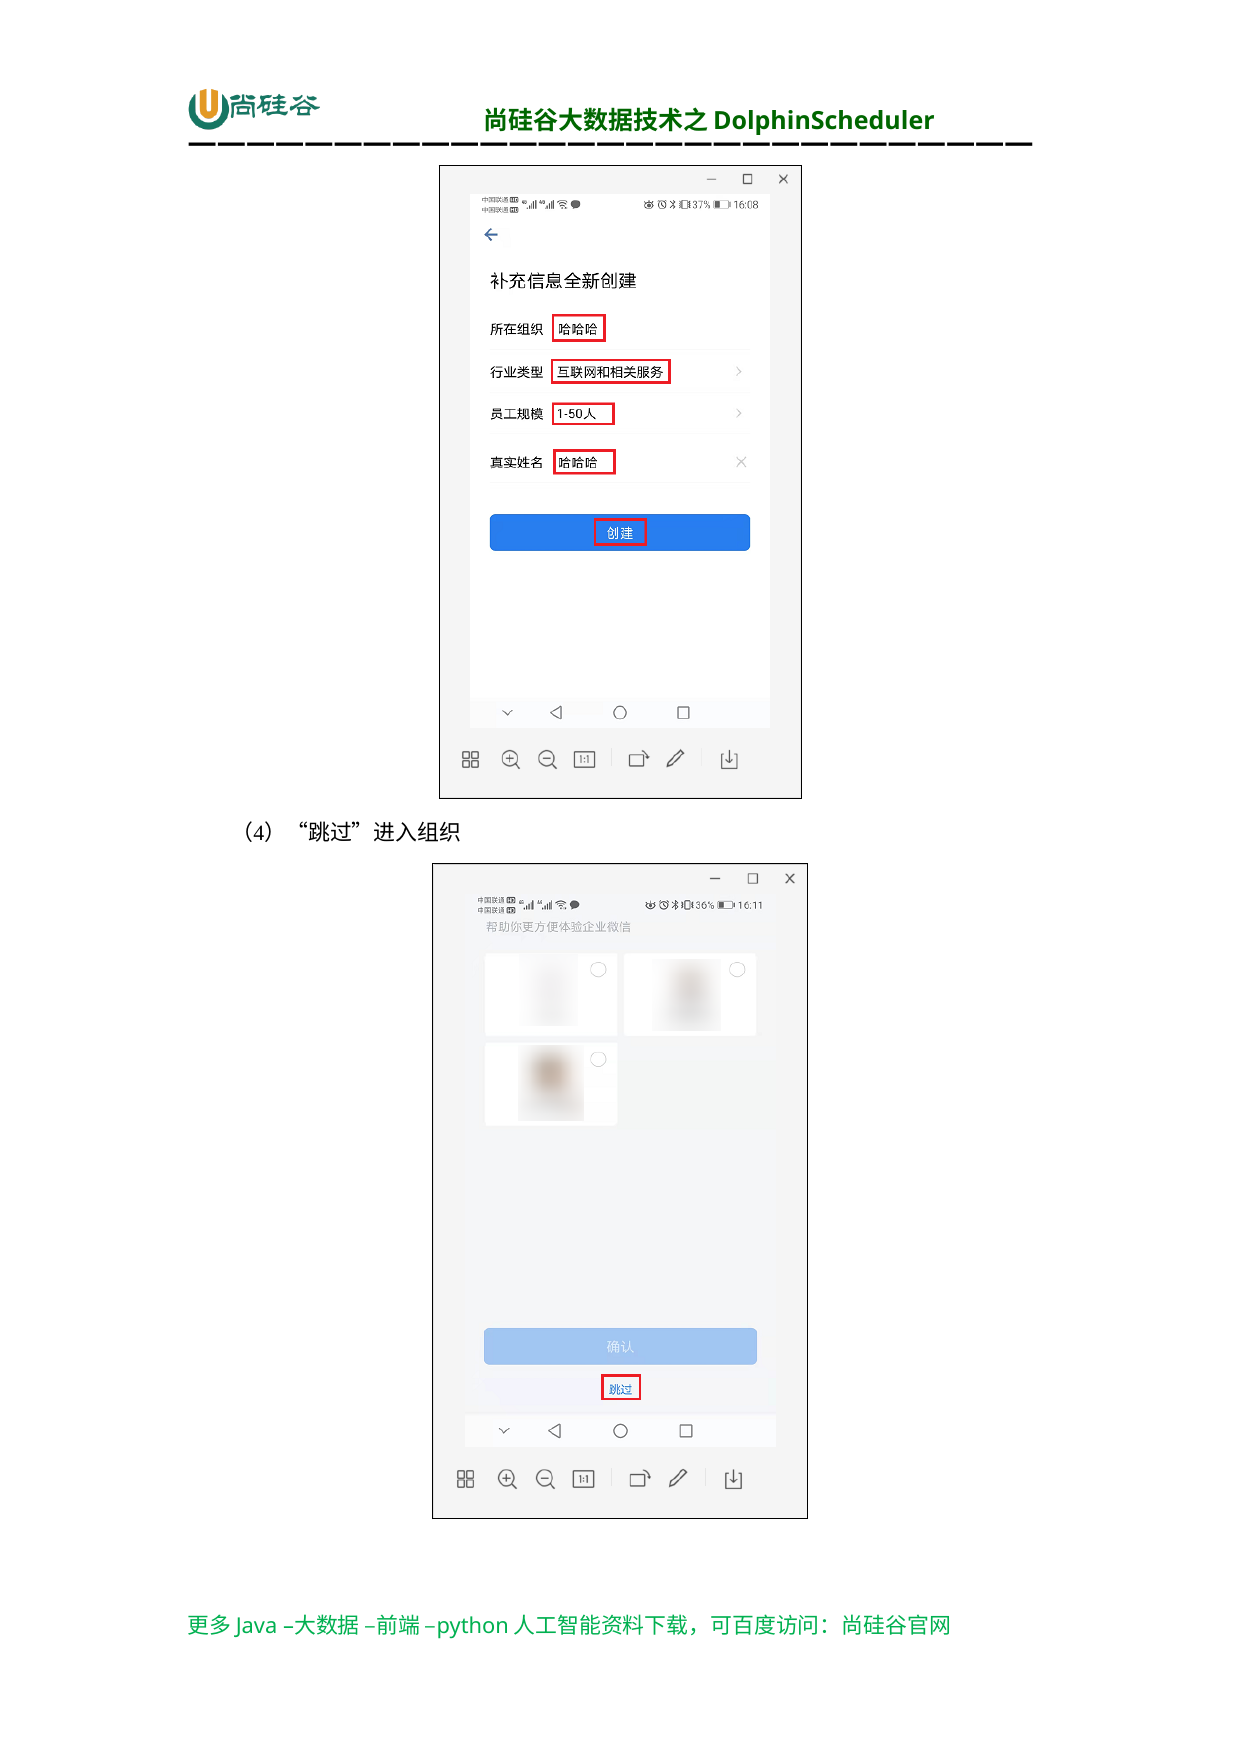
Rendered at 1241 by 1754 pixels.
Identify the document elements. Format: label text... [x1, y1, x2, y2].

picture [440, 166, 801, 798]
picture [433, 864, 807, 1518]
text （4）“跳过”进入组织 [187, 815, 1053, 847]
picture [187, 88, 320, 130]
